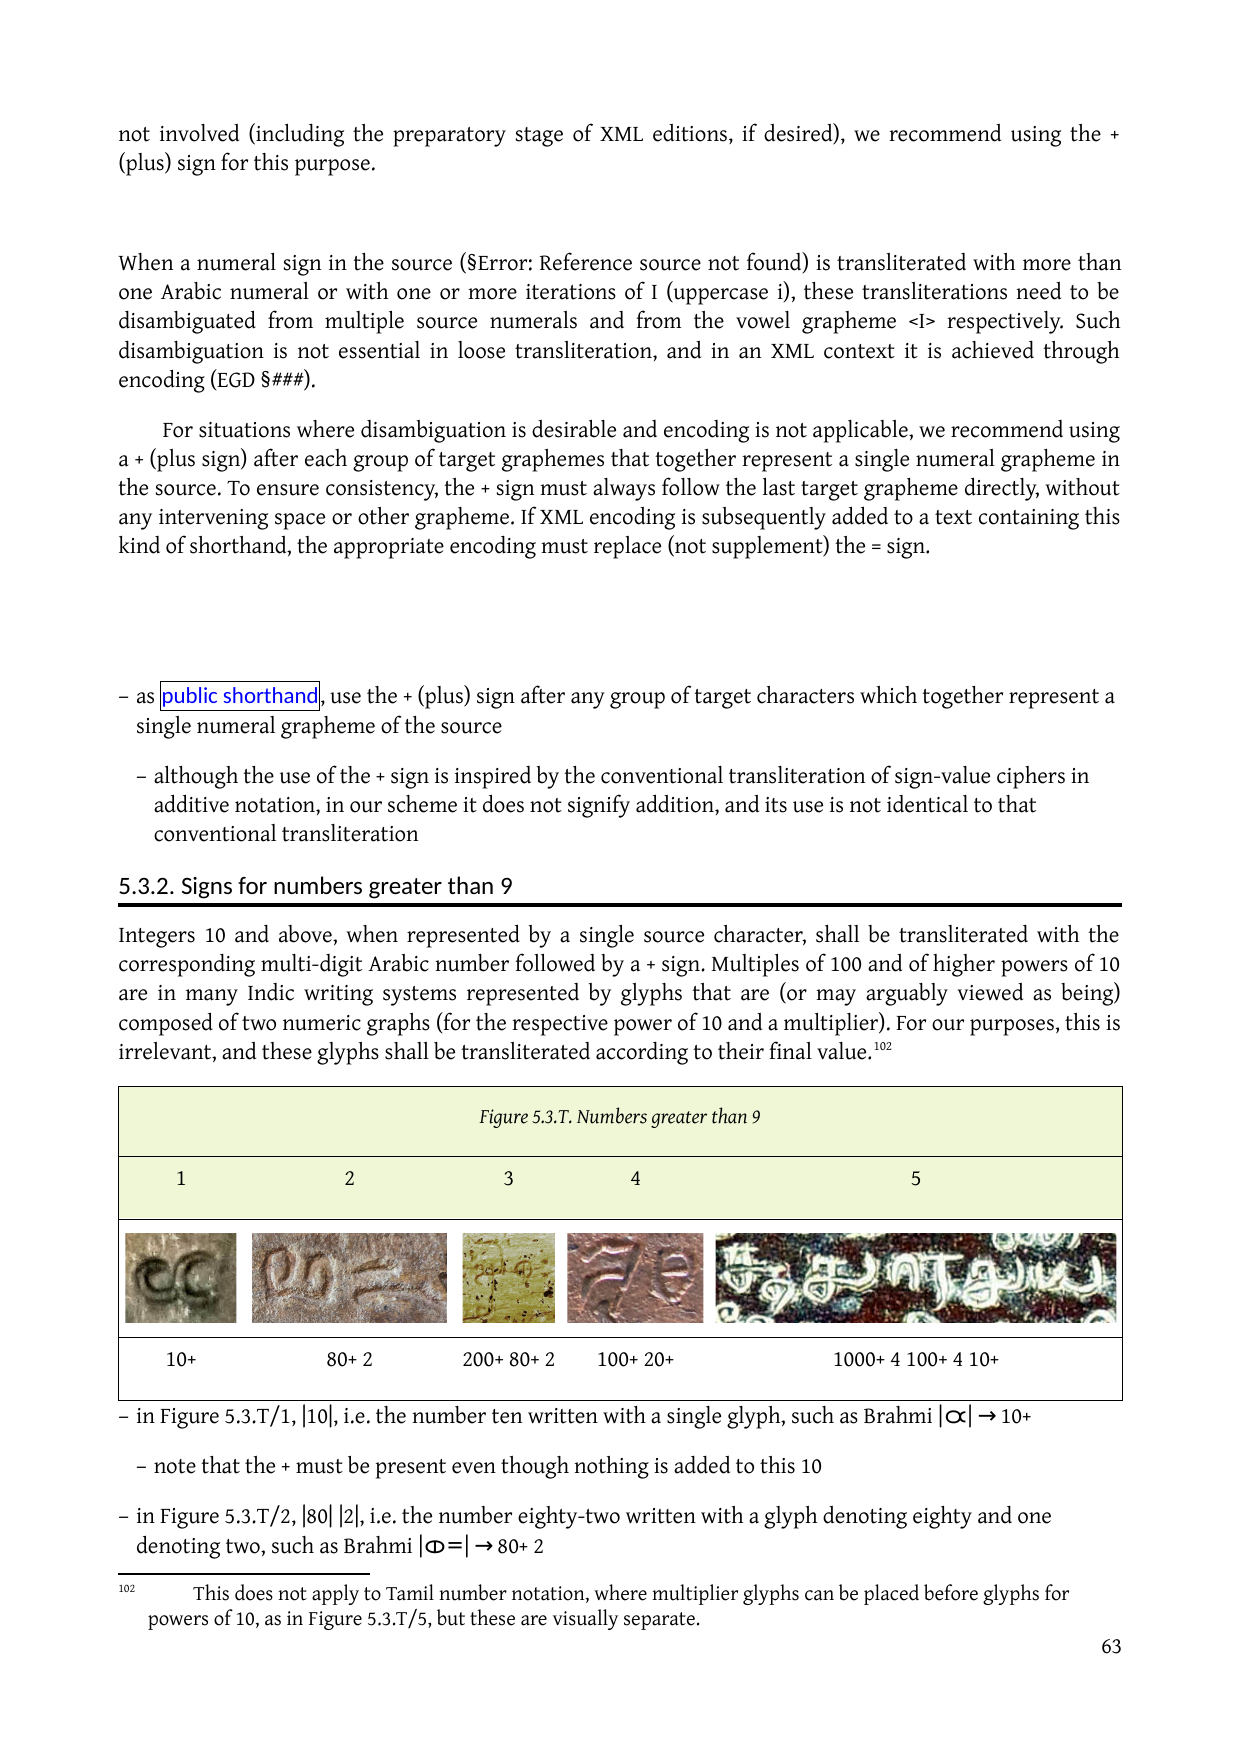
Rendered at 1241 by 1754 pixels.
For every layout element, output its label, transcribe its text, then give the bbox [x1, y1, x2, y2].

list in Figure 5.3.A/1, |10|, i.e. the number ten written with a single glyph, such as Brahmi |𑁛| → 10+ [118, 1401, 1122, 1430]
table_cell 200+ 80+ 2 [456, 1338, 562, 1399]
table_cell 1000+ 4 100+ 4 10+ [709, 1338, 1122, 1399]
text For situations where disambiguation is desirable and encoding is not applicable, we recommend using a + (plus sign) after each group of target graphemes that together represent a single numeral grapheme in the source. To ensure consistency, the + sign must always follow the last target grapheme directly, without any intervening space or other grapheme. If XML encoding is subsequently added to a text containing this kind of shorthand, the appropriate encoding must replace (not supplement) the = sign. [118, 414, 1122, 560]
table_cell 3 [456, 1157, 562, 1218]
table_header Figure 5.3.A. Numbers greater than 9 [119, 1087, 1122, 1156]
picture [462, 1233, 555, 1323]
list as public shorthand, use the + (plus) sign after any group of target characters which together represent a single numeral grapheme of the source [118, 681, 1122, 739]
table_cell [243, 1220, 456, 1337]
table_cell [709, 1220, 1122, 1337]
picture [125, 1233, 237, 1323]
list in Figure 5.3.A/2, |80| |2|, i.e. the number eighty-two written with a glyph denoting eighty and one denoting two, such as Brahmi |𑁢𑁓| → 80+ 2 [118, 1501, 1122, 1559]
table_cell 1 [119, 1157, 243, 1218]
table_cell 2 [243, 1157, 456, 1218]
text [118, 118, 1122, 176]
table_cell [119, 1220, 243, 1337]
text Integers 10 and above, when represented by a single source character, shall be transliterated with the corresponding multi-digit Arabic number followed by a + sign. Multiples of 100 and of higher powers of 10 are in many Indic writing systems represented by glyphs that are (or may arguably viewed as being) composed of two numeric graphs (for the respective power of 10 and a multiplier). For our purposes, this is irrelevant, and these glyphs shall be transliterated according to their final value. [118, 919, 1122, 1065]
table_cell 5 [709, 1157, 1122, 1218]
table_cell 80+ 2 [243, 1338, 456, 1399]
table_cell 100+ 20+ [562, 1338, 709, 1399]
picture [252, 1233, 447, 1323]
picture [567, 1233, 704, 1323]
picture [715, 1233, 1117, 1323]
table_cell 4 [562, 1157, 709, 1218]
list although the use of the + sign is inspired by the conventional transliteration of sign-value ciphers in additive notation, in our scheme it does not signify addition, and its use is not identical to that conventional transliteration [136, 760, 1122, 847]
table_cell [562, 1220, 709, 1337]
subtitle Signs for numbers greater than 9 [118, 868, 1122, 903]
list note that the + must be present even though nothing is added to this 10 [136, 1451, 1122, 1480]
table_cell [456, 1220, 562, 1337]
table_cell 10+ [119, 1338, 243, 1399]
